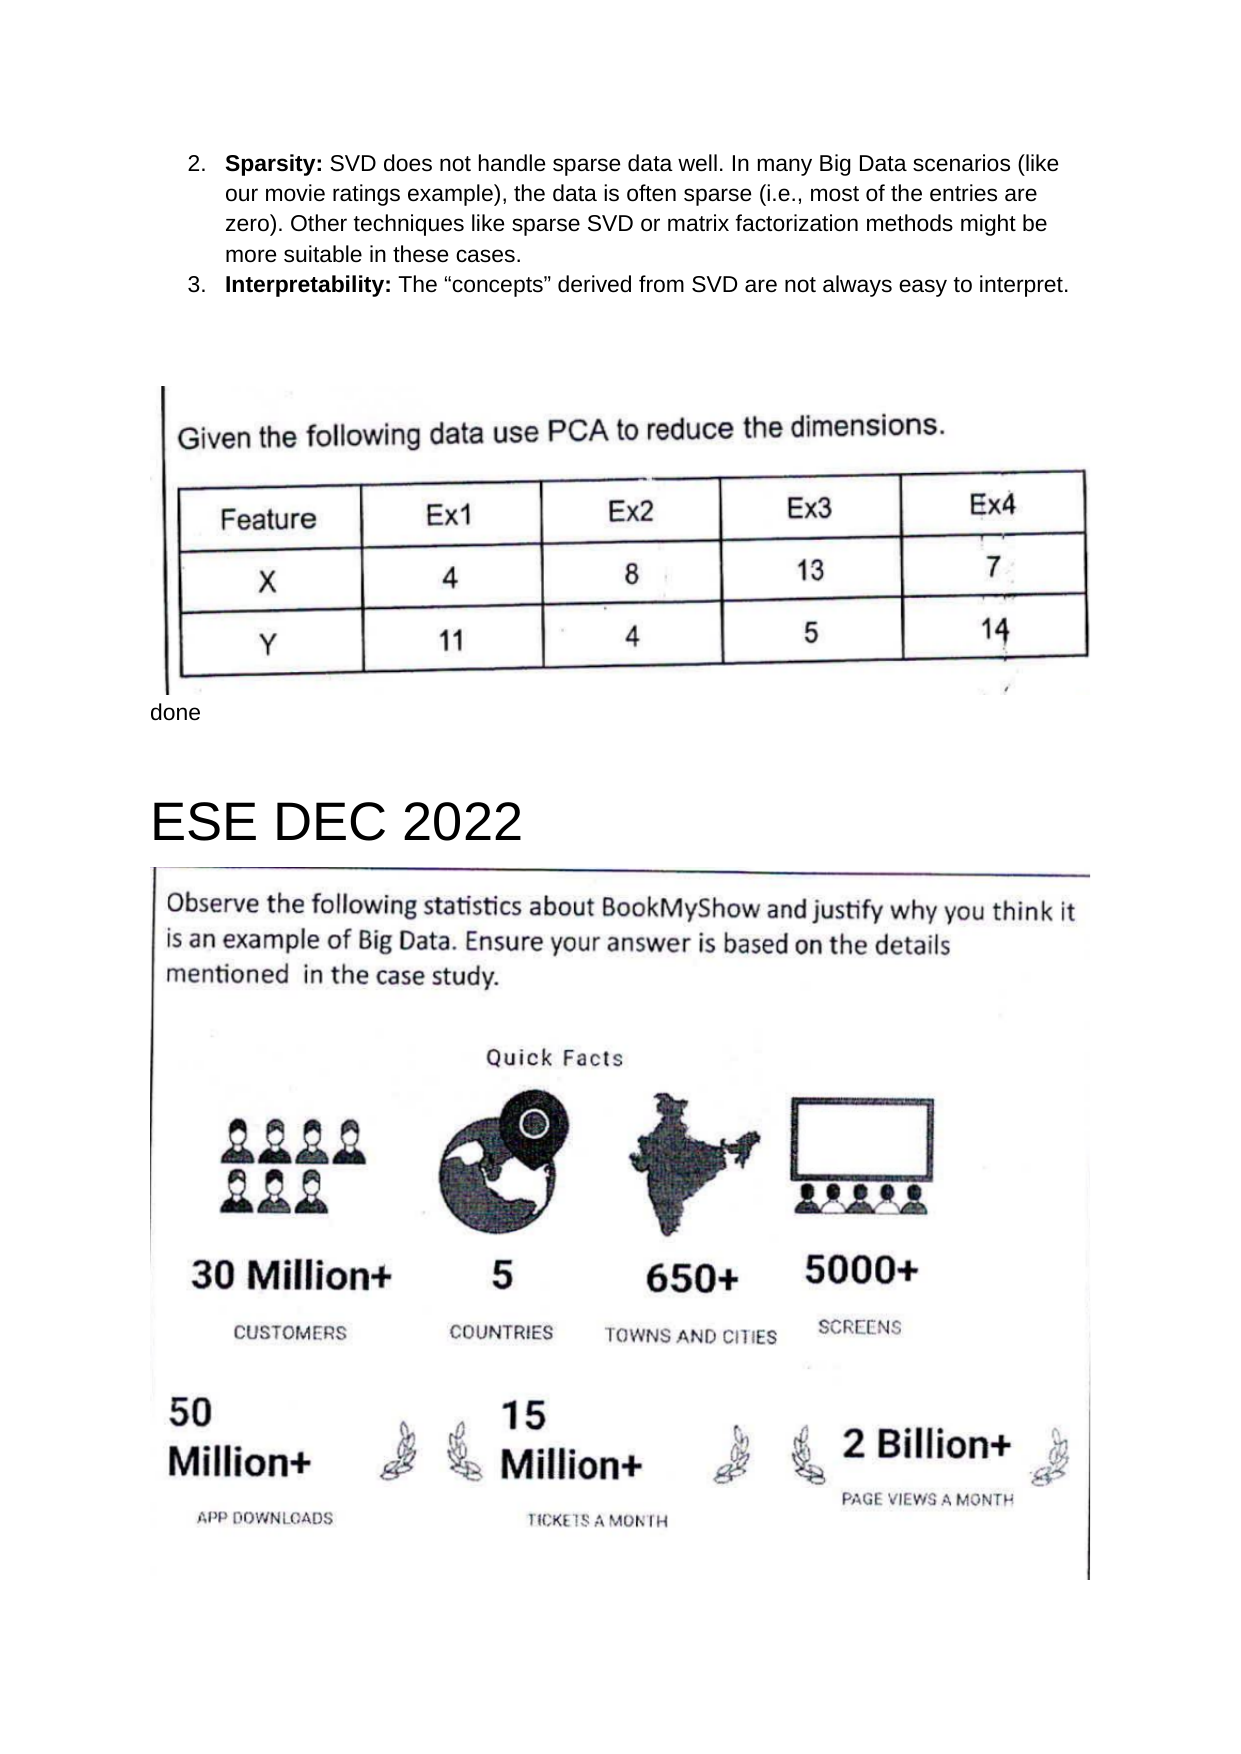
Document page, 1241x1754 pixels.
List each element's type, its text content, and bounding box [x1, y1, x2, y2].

list Interpretability: The “concepts” derived from SVD are not always easy to interpret. [187, 271, 1090, 297]
list Sparsity: SVD does not handle sparse data well. In many Big Data scenarios (like our movie ratings example), the data is often sparse (i.e., most of the entries are zero). Other techniques like sparse SVD or matrix factorization methods might be more suitable in these cases. [187, 150, 1090, 267]
text done [150, 699, 1090, 725]
title ESE DEC 2022 [150, 789, 1090, 852]
picture [150, 386, 1091, 695]
picture [150, 867, 1091, 1580]
